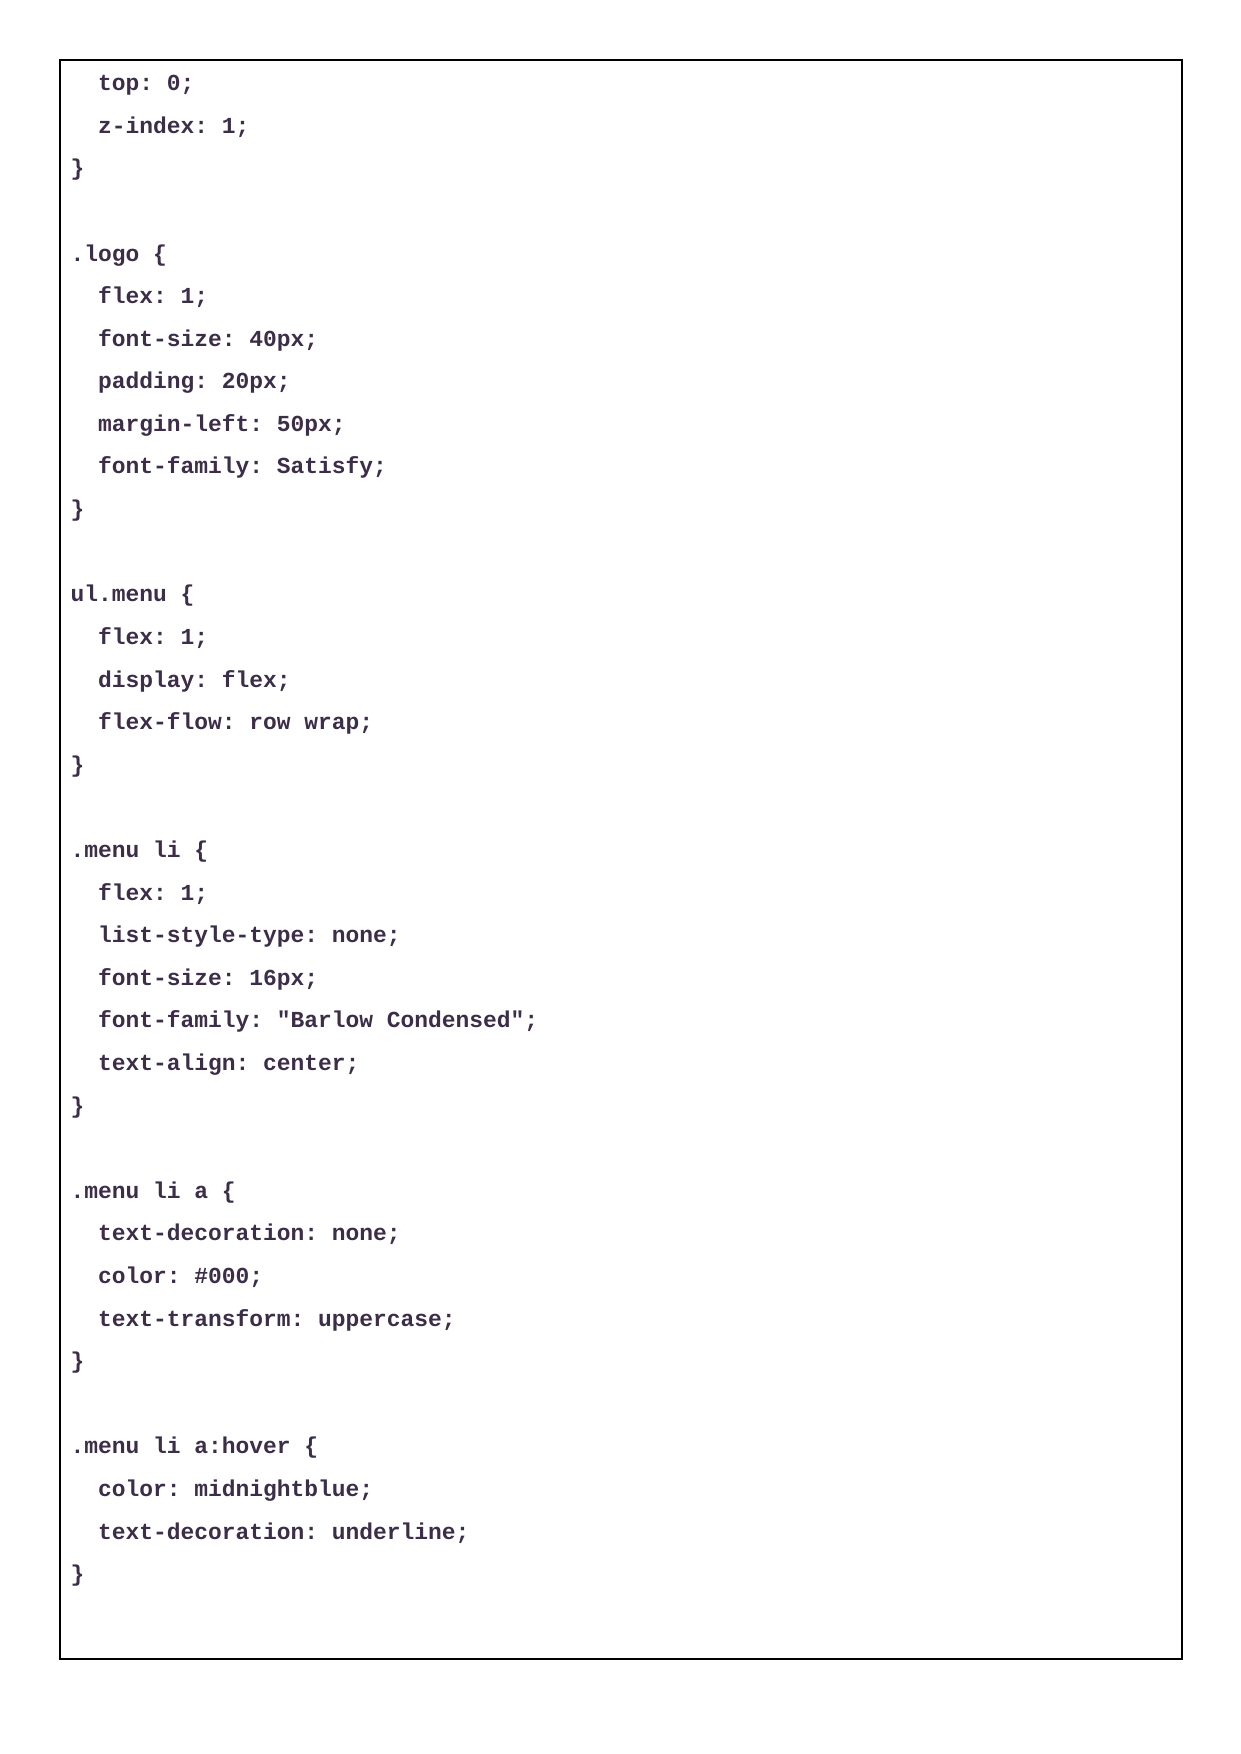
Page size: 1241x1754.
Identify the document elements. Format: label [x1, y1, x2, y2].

table_header [61, 61, 1181, 1658]
